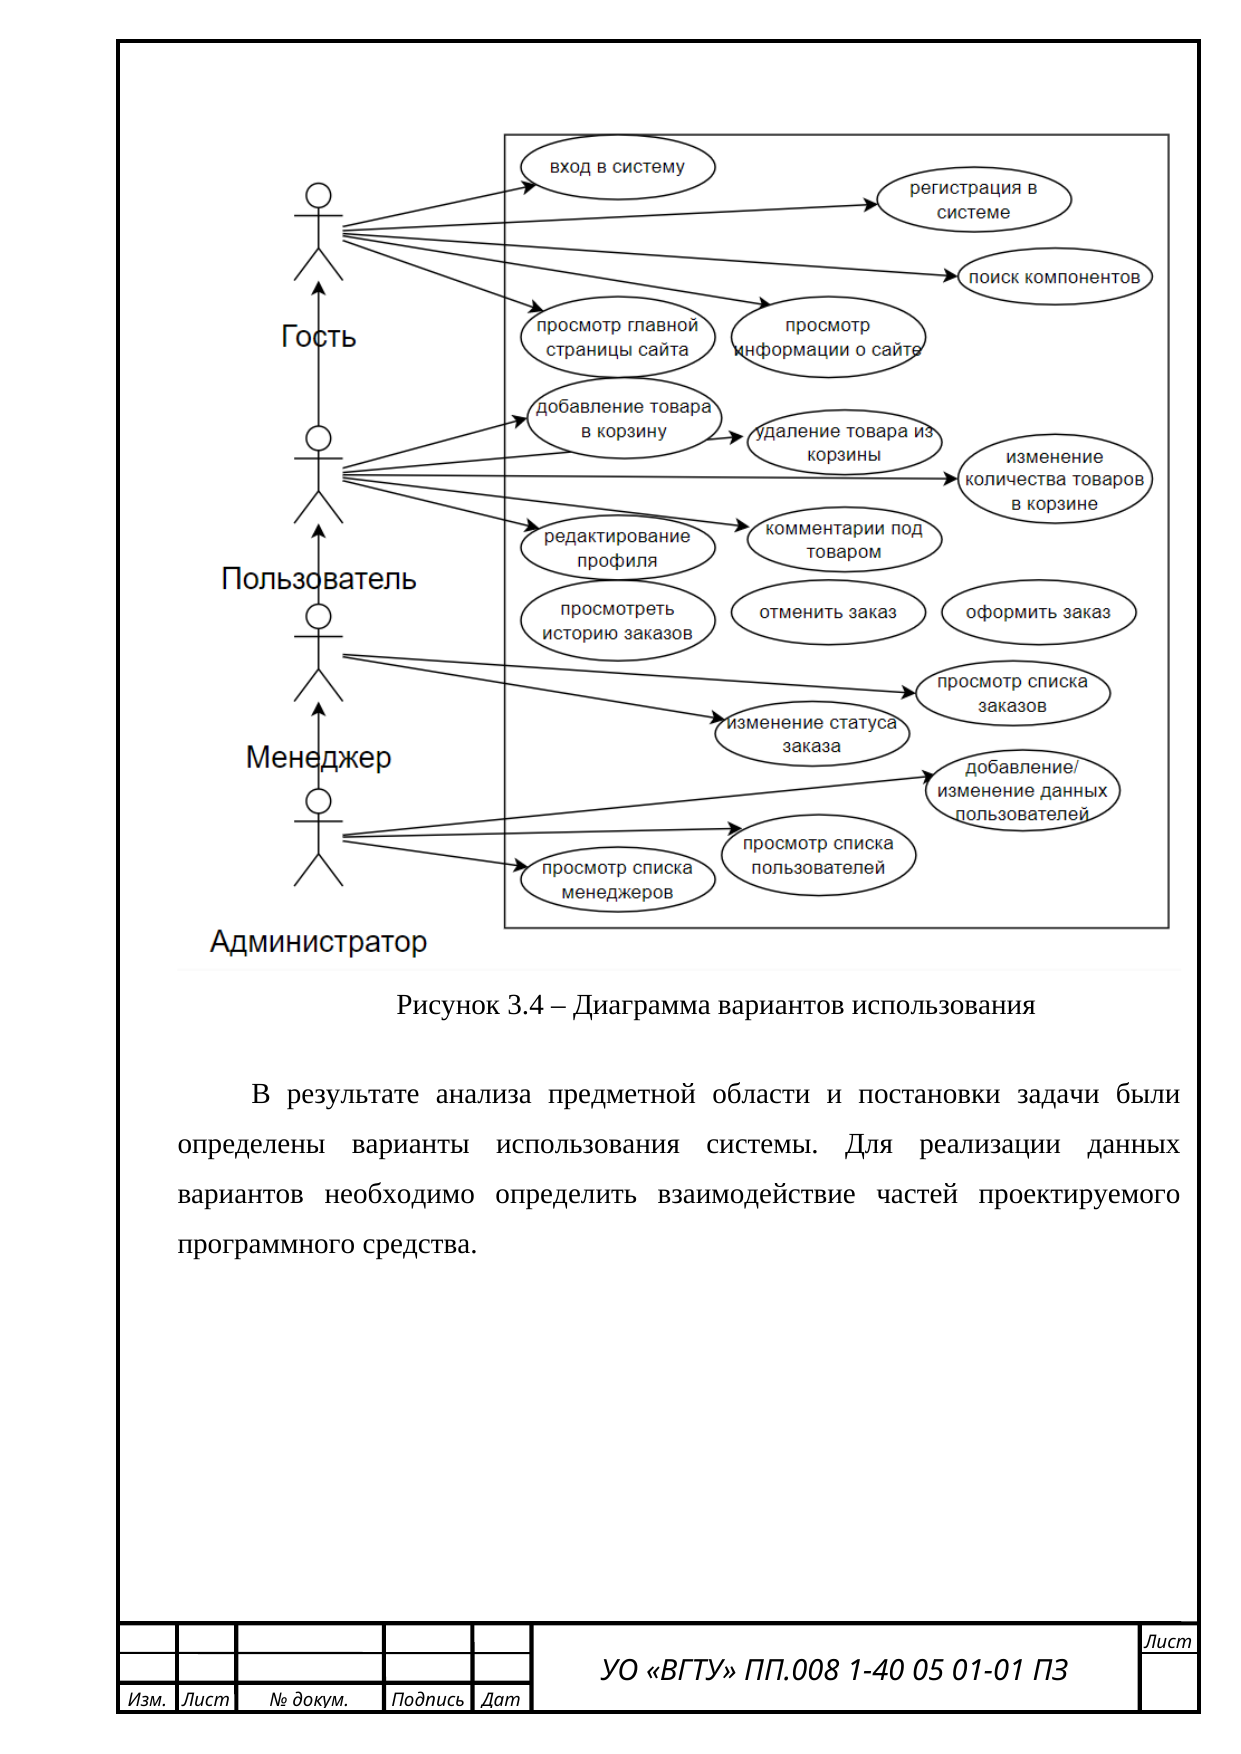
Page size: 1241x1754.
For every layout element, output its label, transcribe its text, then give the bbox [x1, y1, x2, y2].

text В результате анализа предметной области и постановки задачи были определены варианты использования системы. Для реализации данных вариантов необходимо определить взаимодействие частей проектируемого программного средства. [177, 1076, 1181, 1260]
text Рисунок 3.4 – Диаграмма вариантов использования [177, 987, 1181, 1021]
picture [177, 118, 1182, 971]
